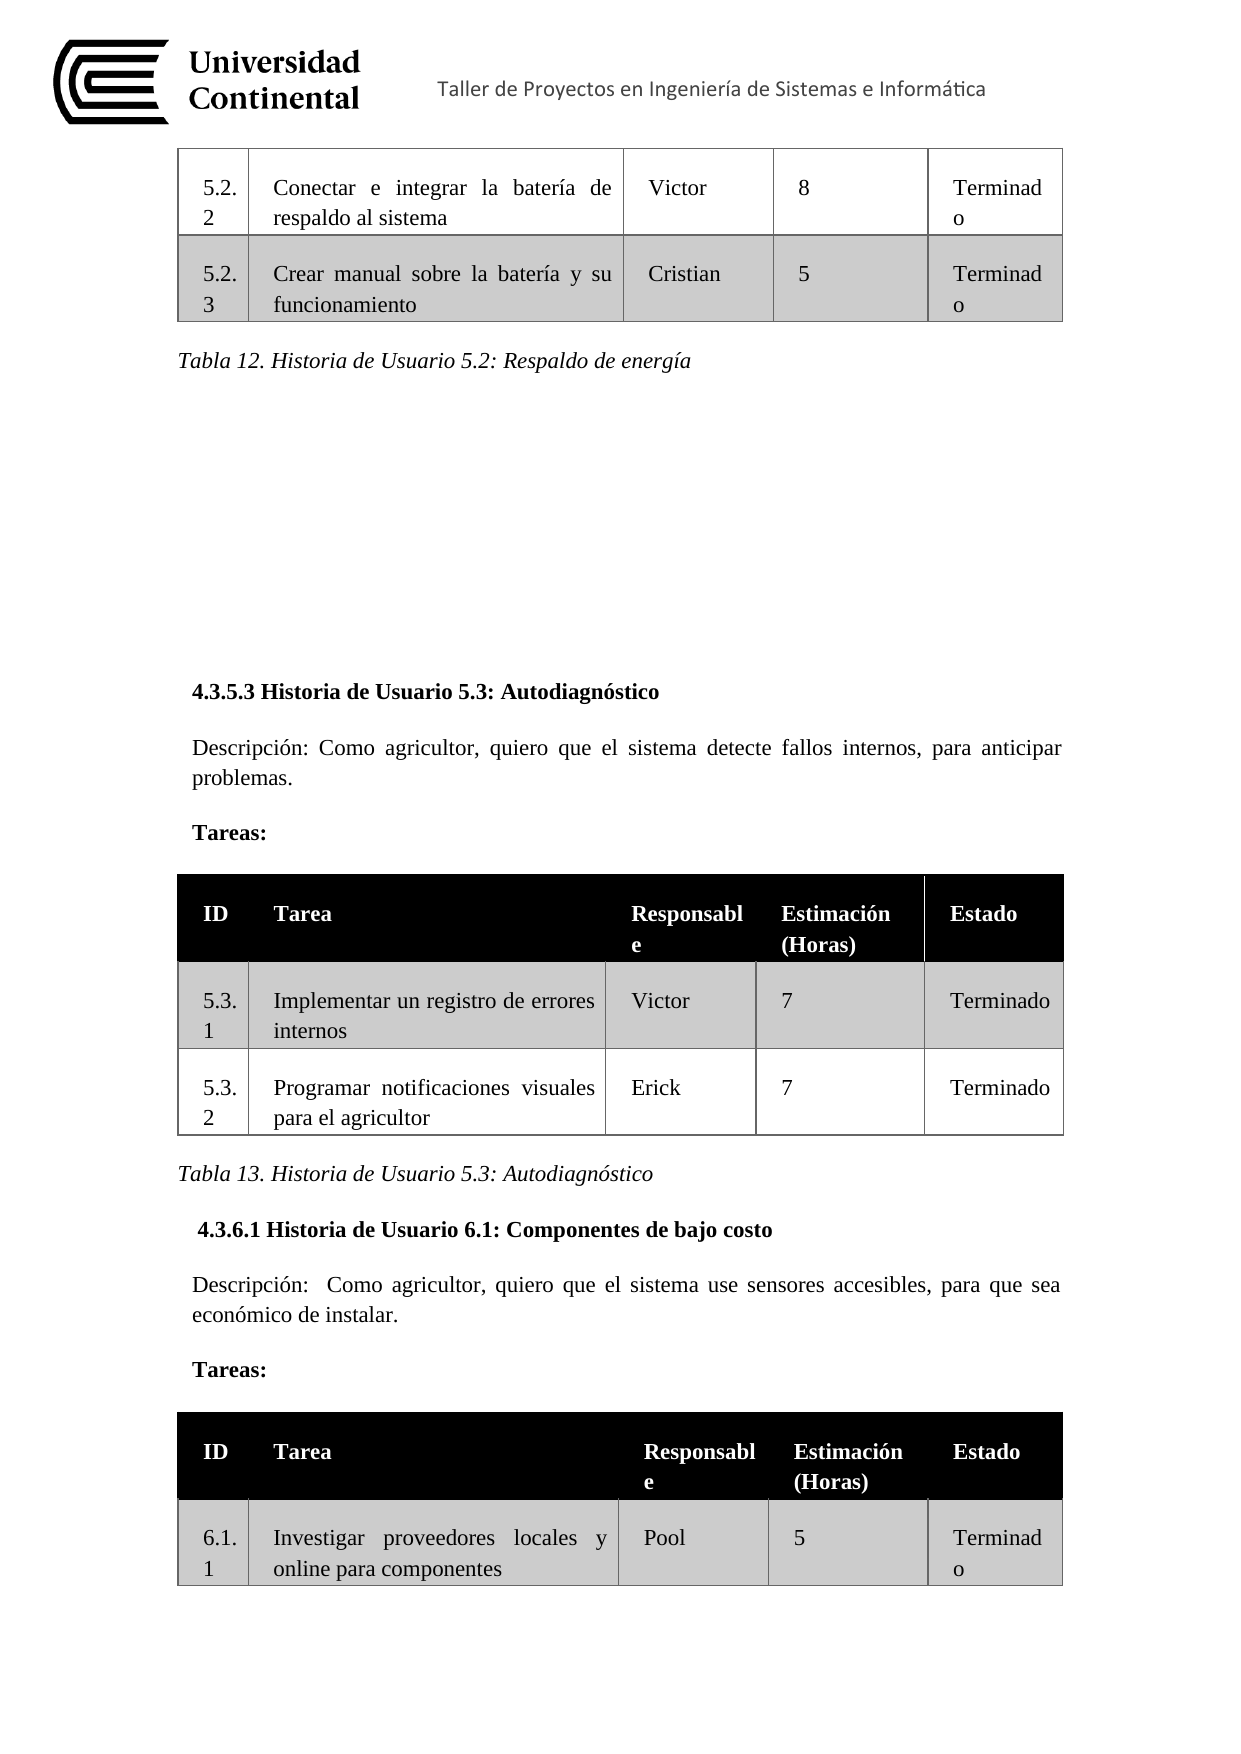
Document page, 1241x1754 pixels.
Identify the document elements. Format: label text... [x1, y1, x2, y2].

table_cell Investigar proveedores locales y online para componentes [249, 1500, 618, 1585]
picture [49, 36, 364, 127]
text Tabla 12. Historia de Usuario 5.2: Respaldo de energía [177, 347, 1063, 373]
table_cell Terminado [925, 1049, 1063, 1134]
table_cell Implementar un registro de errores internos [249, 962, 605, 1048]
table_header Estado [925, 876, 1063, 961]
table_header Estimación (Horas) [768, 1413, 928, 1498]
table_header ID [179, 1413, 248, 1498]
table_cell Terminado [929, 149, 1062, 234]
table_cell Terminado [929, 1500, 1062, 1585]
table_header Tarea [248, 1413, 618, 1498]
table_cell 5.2.2 [179, 149, 248, 234]
table_header Responsable [618, 1413, 768, 1498]
table_cell Programar notificaciones visuales para el agricultor [249, 1049, 605, 1134]
table_cell 5 [769, 1500, 927, 1585]
text Tareas: [192, 819, 1063, 845]
table_cell Victor [606, 962, 755, 1048]
table_cell Pool [619, 1500, 768, 1585]
text Descripción: Como agricultor, quiero que el sistema detecte fallos internos, para anticipar problemas. [192, 734, 1063, 790]
table_header Estado [928, 1413, 1062, 1498]
table_cell Terminado [925, 962, 1063, 1048]
table_cell 6.1.1 [179, 1500, 248, 1585]
table_cell Crear manual sobre la batería y su funcionamiento [249, 236, 623, 321]
table_cell 5 [774, 236, 927, 321]
table_header Tarea [248, 876, 606, 961]
text Descripción: Como agricultor, quiero que el sistema use sensores accesibles, para que sea económico de instalar. [192, 1271, 1063, 1327]
table_header Responsable [606, 876, 756, 961]
table_cell Victor [624, 149, 773, 234]
table_cell 5.2.3 [179, 236, 248, 321]
table_cell Conectar e integrar la batería de respaldo al sistema [249, 149, 623, 234]
table_cell 5.3.1 [179, 962, 248, 1048]
table_header ID [179, 876, 248, 961]
text 4.3.5.3 Historia de Usuario 5.3: Autodiagnóstico [192, 678, 1063, 705]
table_cell Erick [606, 1049, 755, 1134]
text Tabla 13. Historia de Usuario 5.3: Autodiagnóstico [177, 1161, 1063, 1187]
table_cell Terminado [929, 236, 1062, 321]
text Tareas: [192, 1356, 1063, 1383]
table_header Estimación (Horas) [756, 876, 924, 961]
table_cell 8 [774, 149, 927, 234]
text 4.3.6.1 Historia de Usuario 6.1: Componentes de bajo costo [192, 1216, 1063, 1242]
table_cell 7 [757, 962, 924, 1048]
table_cell 5.3.2 [179, 1049, 248, 1134]
table_cell Cristian [624, 236, 773, 321]
table_cell 7 [757, 1049, 924, 1134]
